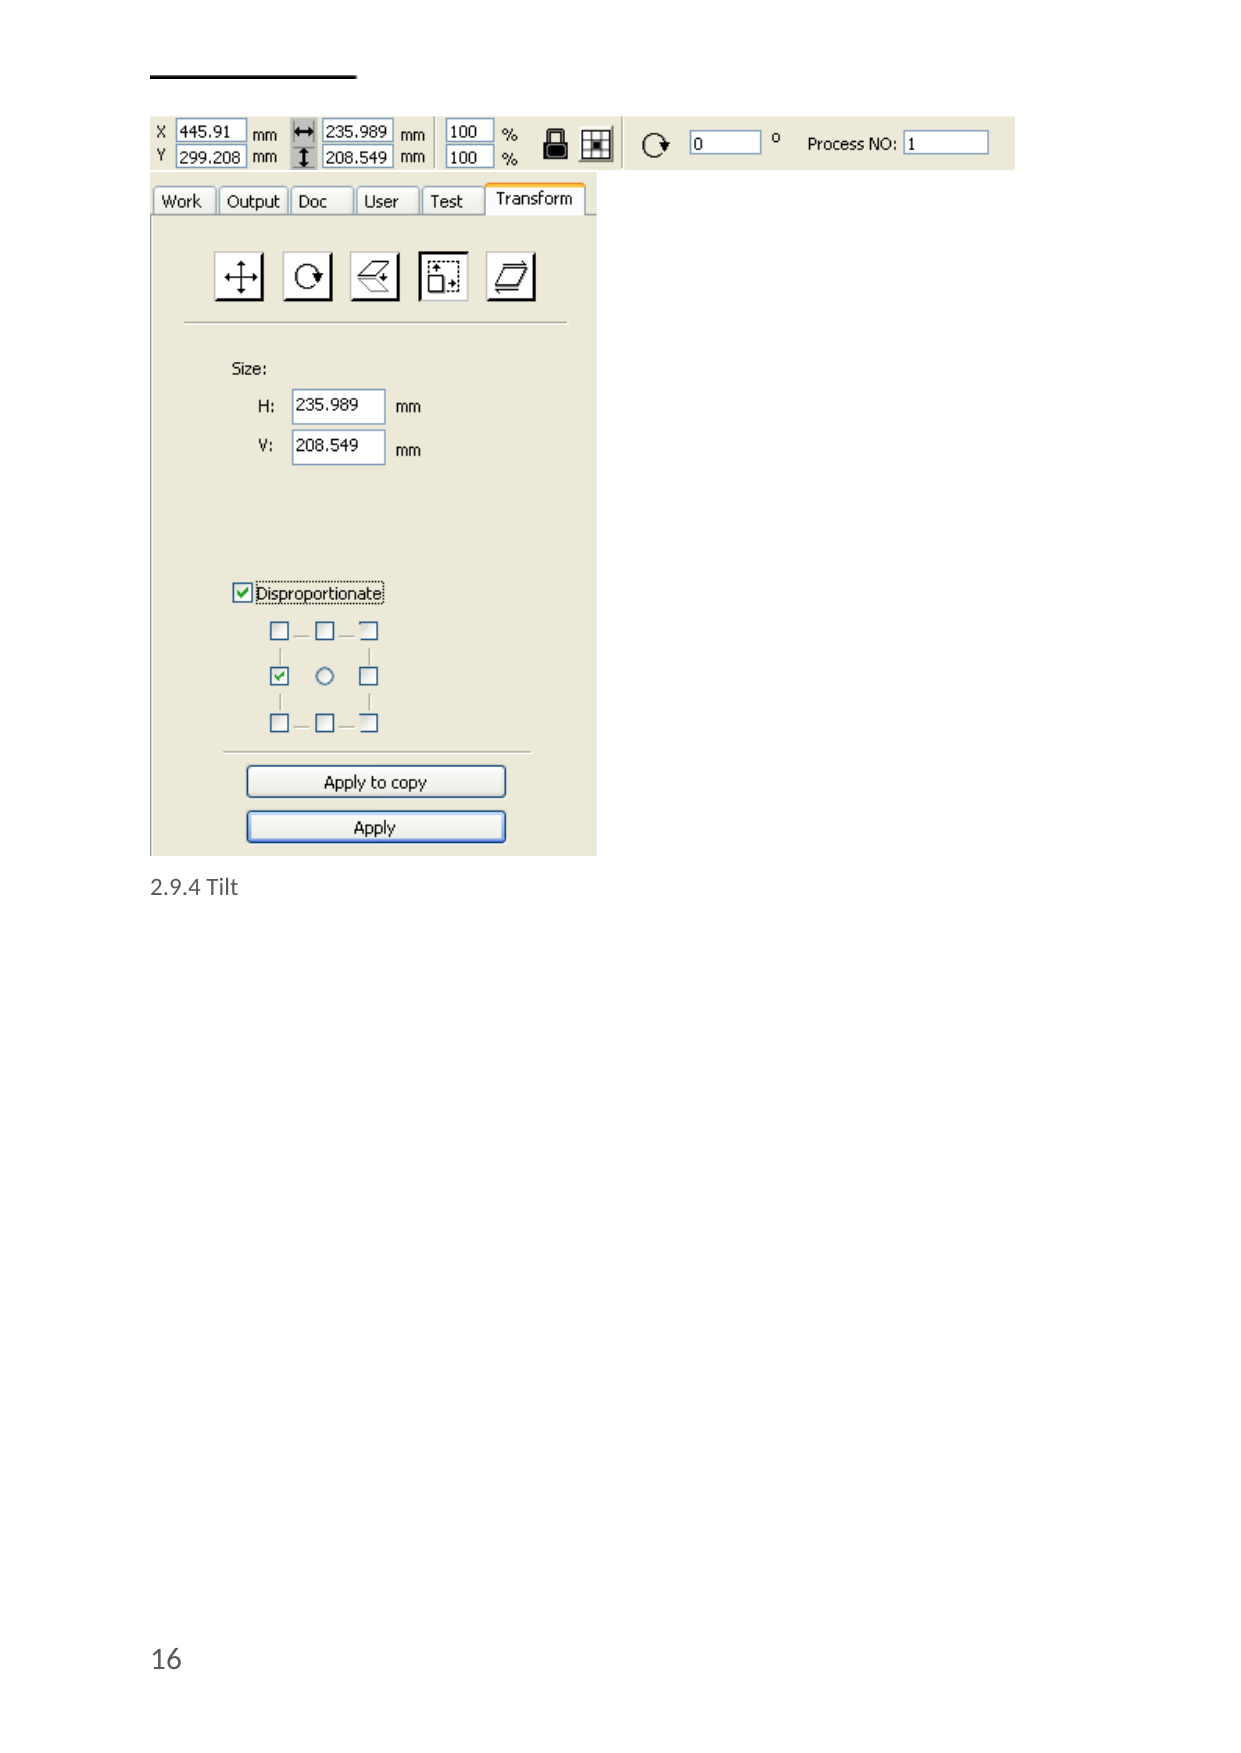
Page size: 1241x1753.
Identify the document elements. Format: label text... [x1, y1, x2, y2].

picture [150, 75, 358, 79]
text 2.9.4 Tilt [150, 871, 1090, 901]
picture [150, 172, 597, 856]
picture [150, 115, 1015, 170]
